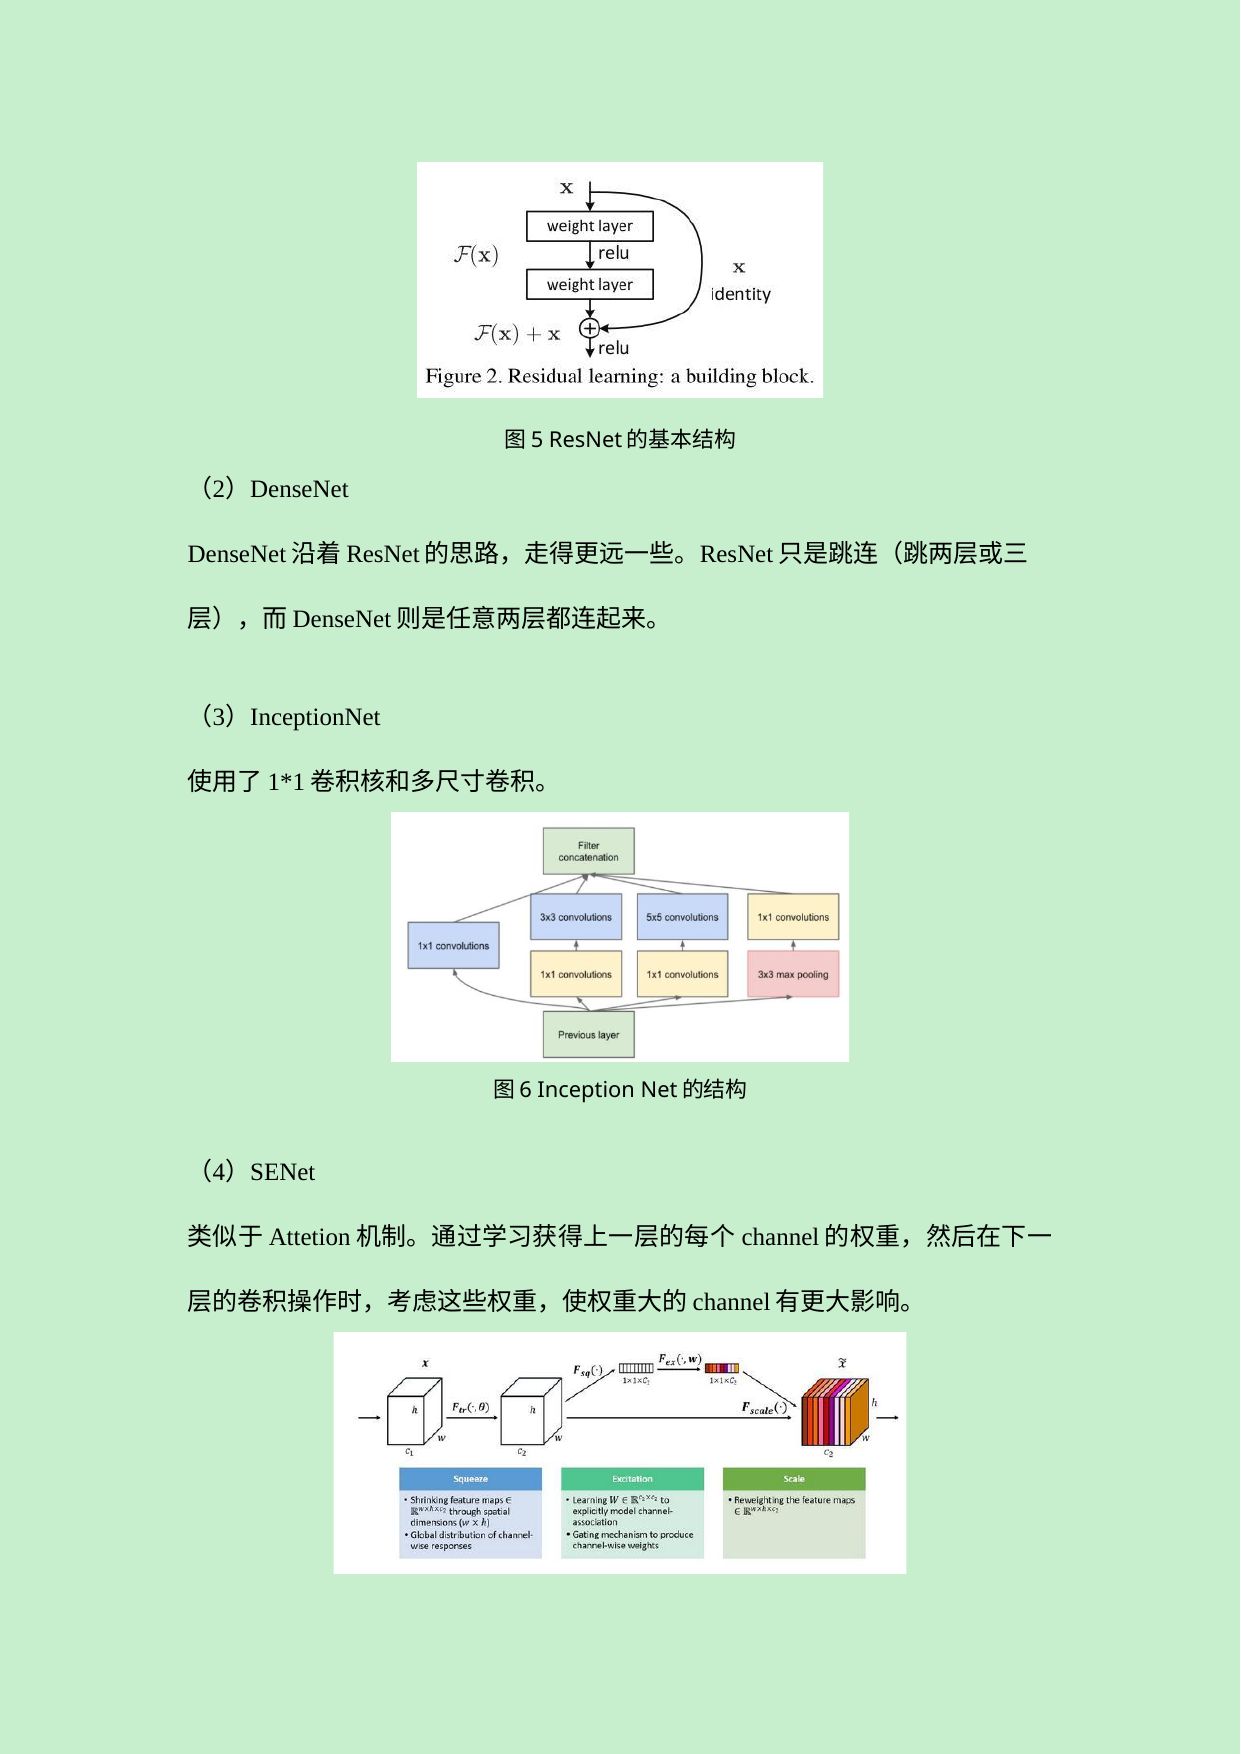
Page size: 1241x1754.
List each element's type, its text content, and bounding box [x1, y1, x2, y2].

picture [333, 1332, 907, 1574]
text （2）DenseNet [187, 454, 1053, 519]
text 使用了1*1卷积核和多尺寸卷积。 [187, 747, 1053, 812]
text 图5 ResNet的基本结构 [187, 422, 1053, 454]
text （4）SENet [187, 1137, 1053, 1202]
text DenseNet沿着ResNet的思路，走得更远一些。ResNet只是跳连（跳两层或三层），而DenseNet则是任意两层都连起来。 [187, 519, 1053, 649]
picture [391, 812, 850, 1062]
text 类似于Attetion机制。通过学习获得上一层的每个channel的权重，然后在下一层的卷积操作时，考虑这些权重，使权重大的channel有更大影响。 [187, 1202, 1053, 1332]
text （3）InceptionNet [187, 682, 1053, 747]
text 图6 Inception Net的结构 [187, 1072, 1053, 1104]
picture [417, 162, 824, 398]
